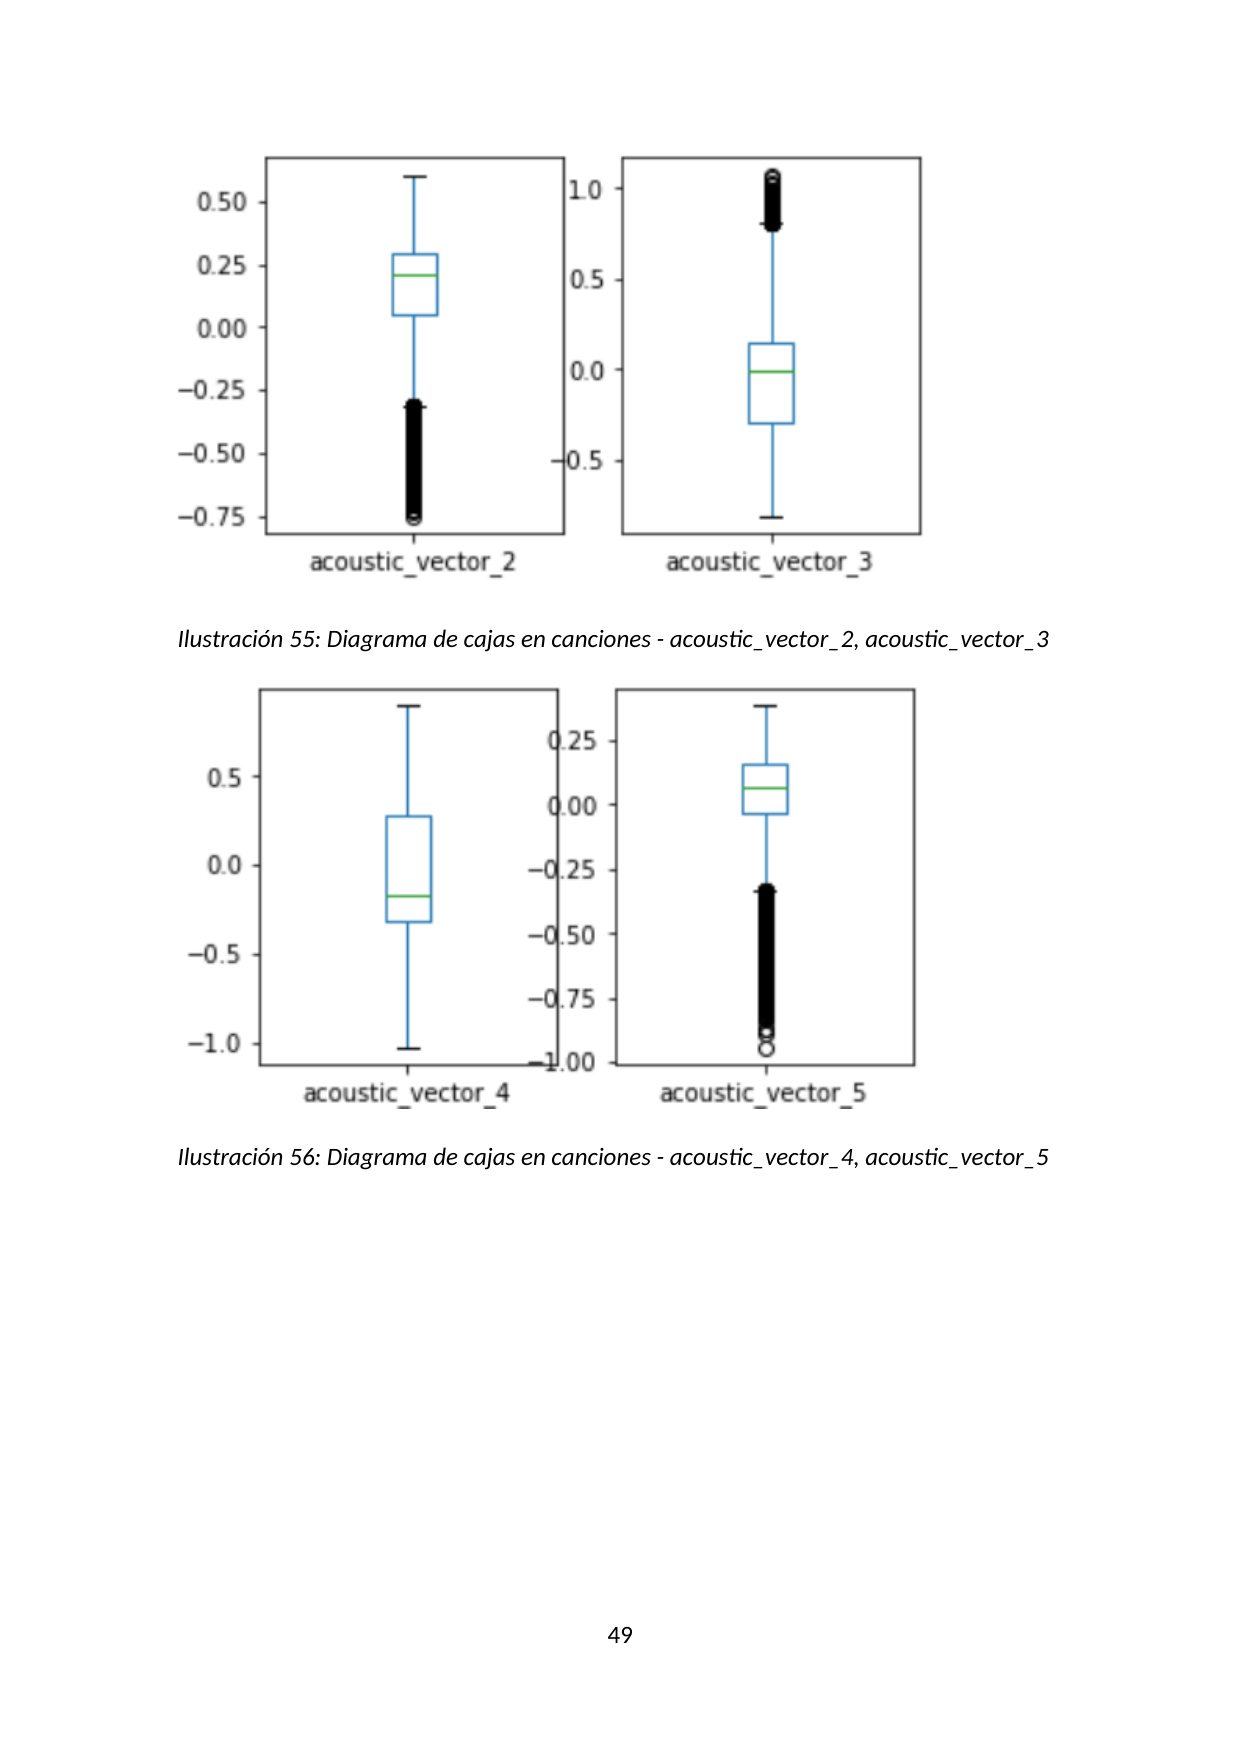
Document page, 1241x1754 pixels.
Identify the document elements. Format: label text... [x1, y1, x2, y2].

picture [177, 674, 924, 1109]
text Ilustración 56: Diagrama de cajas en canciones - acoustic_vector_4, acoustic_vector_5 [177, 1141, 1063, 1171]
picture [177, 147, 928, 592]
text Ilustración 55: Diagrama de cajas en canciones - acoustic_vector_2, acoustic_vector_3 [177, 623, 1063, 654]
